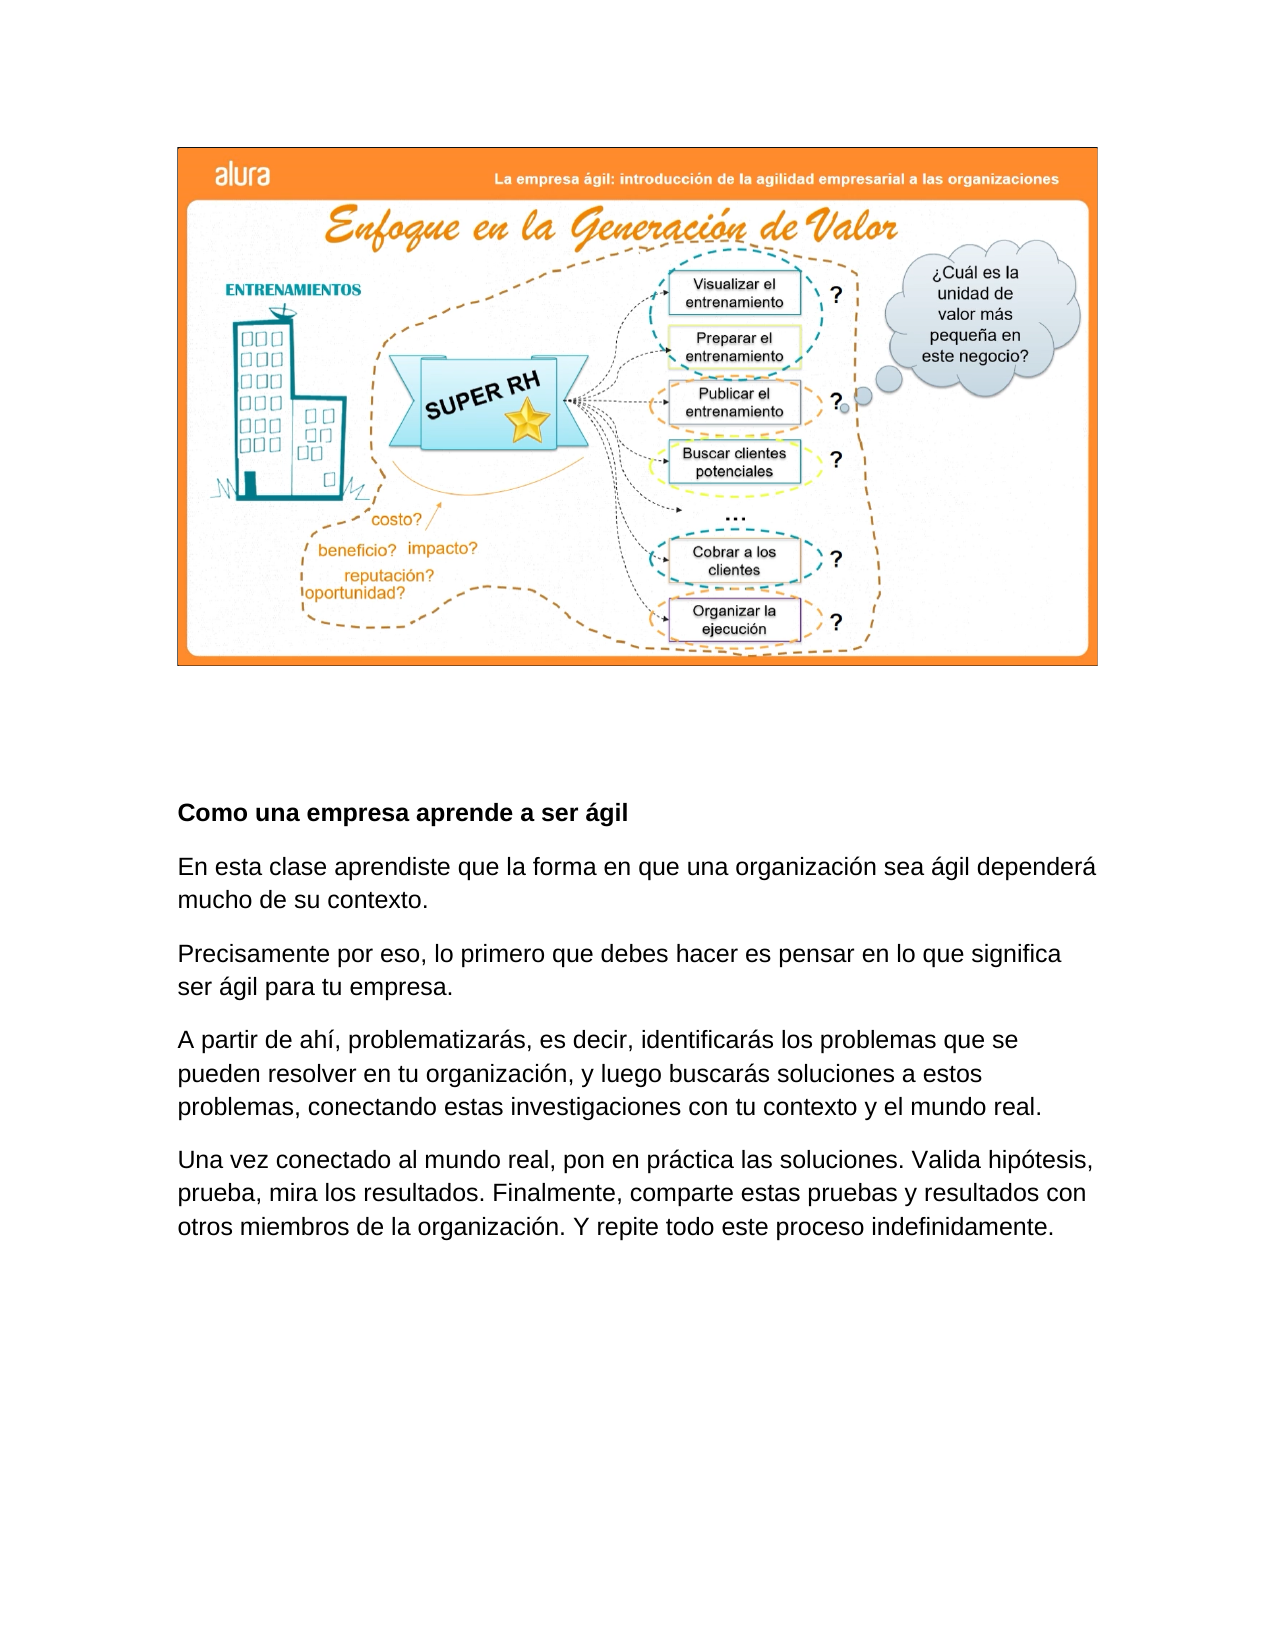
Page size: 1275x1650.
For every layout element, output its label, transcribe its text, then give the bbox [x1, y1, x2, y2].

text En esta clase aprendiste que la forma en que una organización sea ágil dependerá mucho de su contexto. [177, 852, 1098, 913]
text Una vez conectado al mundo real, pon en práctica las soluciones. Valida hipótesis, prueba, mira los resultados. Finalmente, comparte estas pruebas y resultados con otros miembros de la organización. Y repite todo este proceso indefinidamente. [177, 1145, 1098, 1240]
text A partir de ahí, problematizarás, es decir, identificarás los problemas que se pueden resolver en tu organización, y luego buscarás soluciones a estos problemas, conectando estas investigaciones con tu contexto y el mundo real. [177, 1026, 1098, 1120]
text Como una empresa aprende a ser ágil [177, 798, 1098, 827]
picture [177, 147, 1098, 666]
text Precisamente por eso, lo primero que debes hacer es pensar en lo que significa ser ágil para tu empresa. [177, 939, 1098, 1000]
